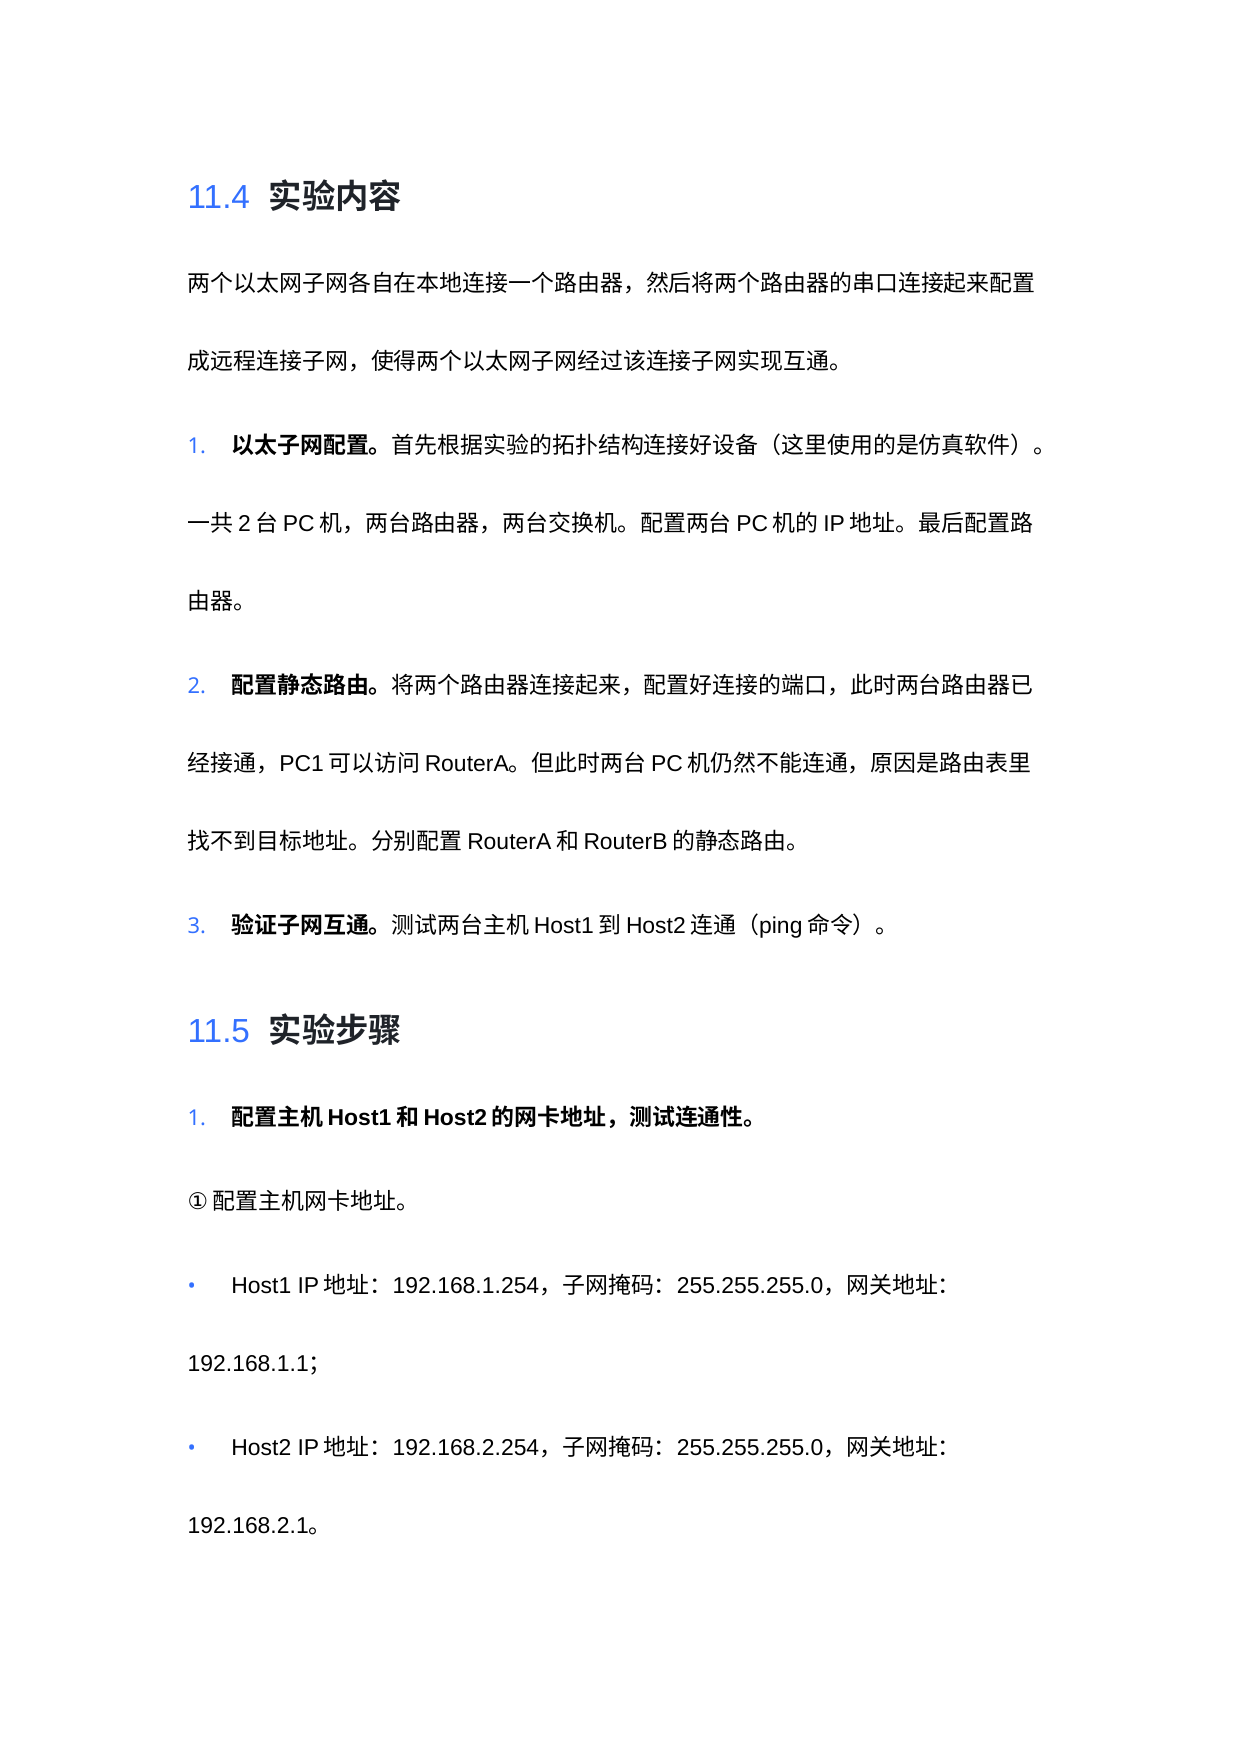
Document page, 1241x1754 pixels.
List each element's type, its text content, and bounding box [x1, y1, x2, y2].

list Host2 IP地址：192.168.2.254，子网掩码：255.255.255.0，网关地址：192.168.2.1。 [187, 1413, 1053, 1556]
list 配置静态路由。将两个路由器连接起来，配置好连接的端口，此时两台路由器已经接通，PC1可以访问RouterA。但此时两台PC机仍然不能连通，原因是路由表里找不到目标地址。分别配置RouterA和RouterB的静态路由。 [187, 651, 1053, 872]
text 11.4 实验内容 [187, 162, 1053, 227]
text 两个以太网子网各自在本地连接一个路由器，然后将两个路由器的串口连接起来配置成远程连接子网，使得两个以太网子网经过该连接子网实现互通。 [187, 249, 1053, 392]
list 验证子网互通。测试两台主机Host1到Host2连通（ping命令）。 [187, 891, 1053, 956]
text 11.5 实验步骤 [187, 996, 1053, 1061]
list 以太子网配置。首先根据实验的拓扑结构连接好设备（这里使用的是仿真软件）。一共2台PC机，两台路由器，两台交换机。配置两台PC机的IP地址。最后配置路由器。 [187, 411, 1053, 632]
list 配置主机Host1和Host2的网卡地址，测试连通性。 [187, 1083, 1053, 1148]
text ①配置主机网卡地址。 [187, 1167, 1053, 1232]
list Host1 IP地址：192.168.1.254，子网掩码：255.255.255.0，网关地址：192.168.1.1； [187, 1251, 1053, 1394]
